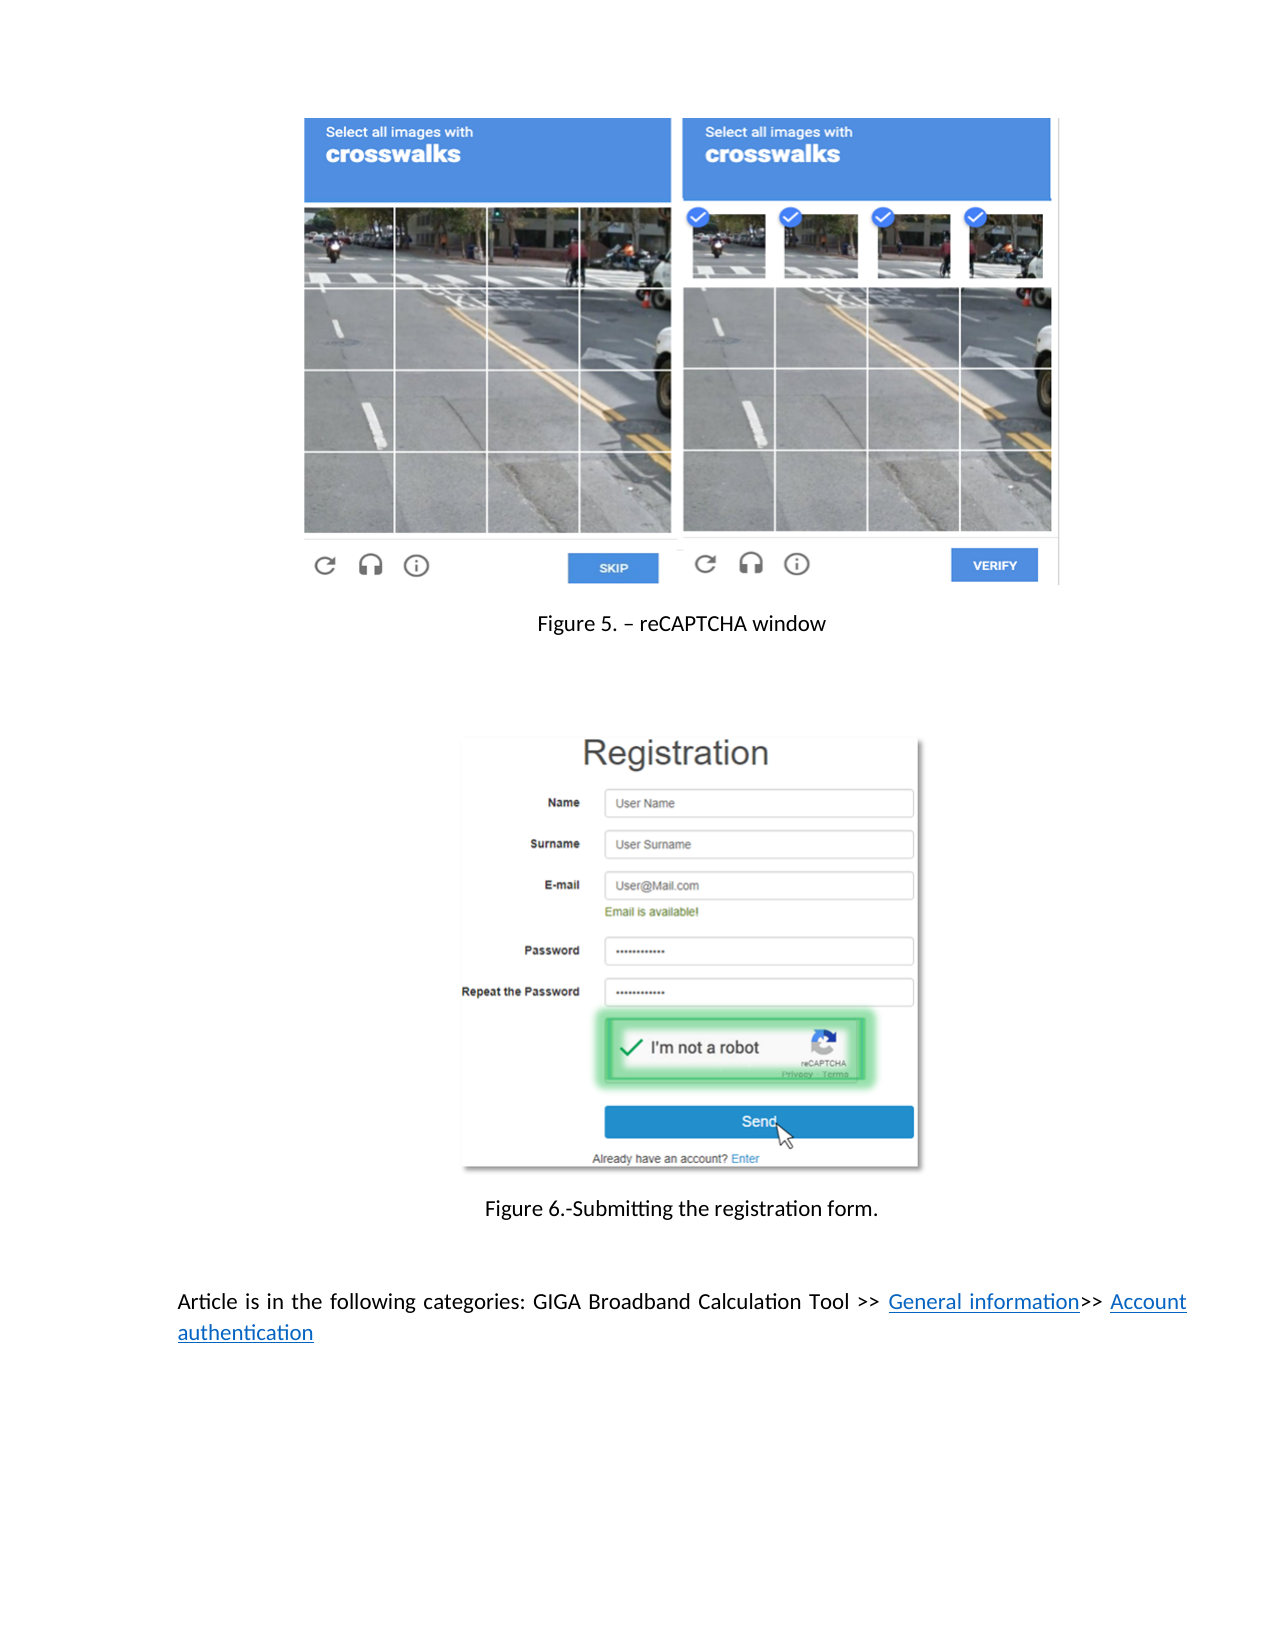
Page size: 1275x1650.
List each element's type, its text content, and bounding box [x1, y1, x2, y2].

text Figure 5. – reCAPTCHA window [177, 609, 1186, 637]
text Article is in the following categories: GIGA Broadband Calculation Tool >> General information>> Account authentication [177, 1287, 1186, 1346]
picture [304, 118, 1060, 591]
picture [436, 702, 927, 1175]
text Figure 6.-Submitting the registration form. [177, 1194, 1186, 1222]
